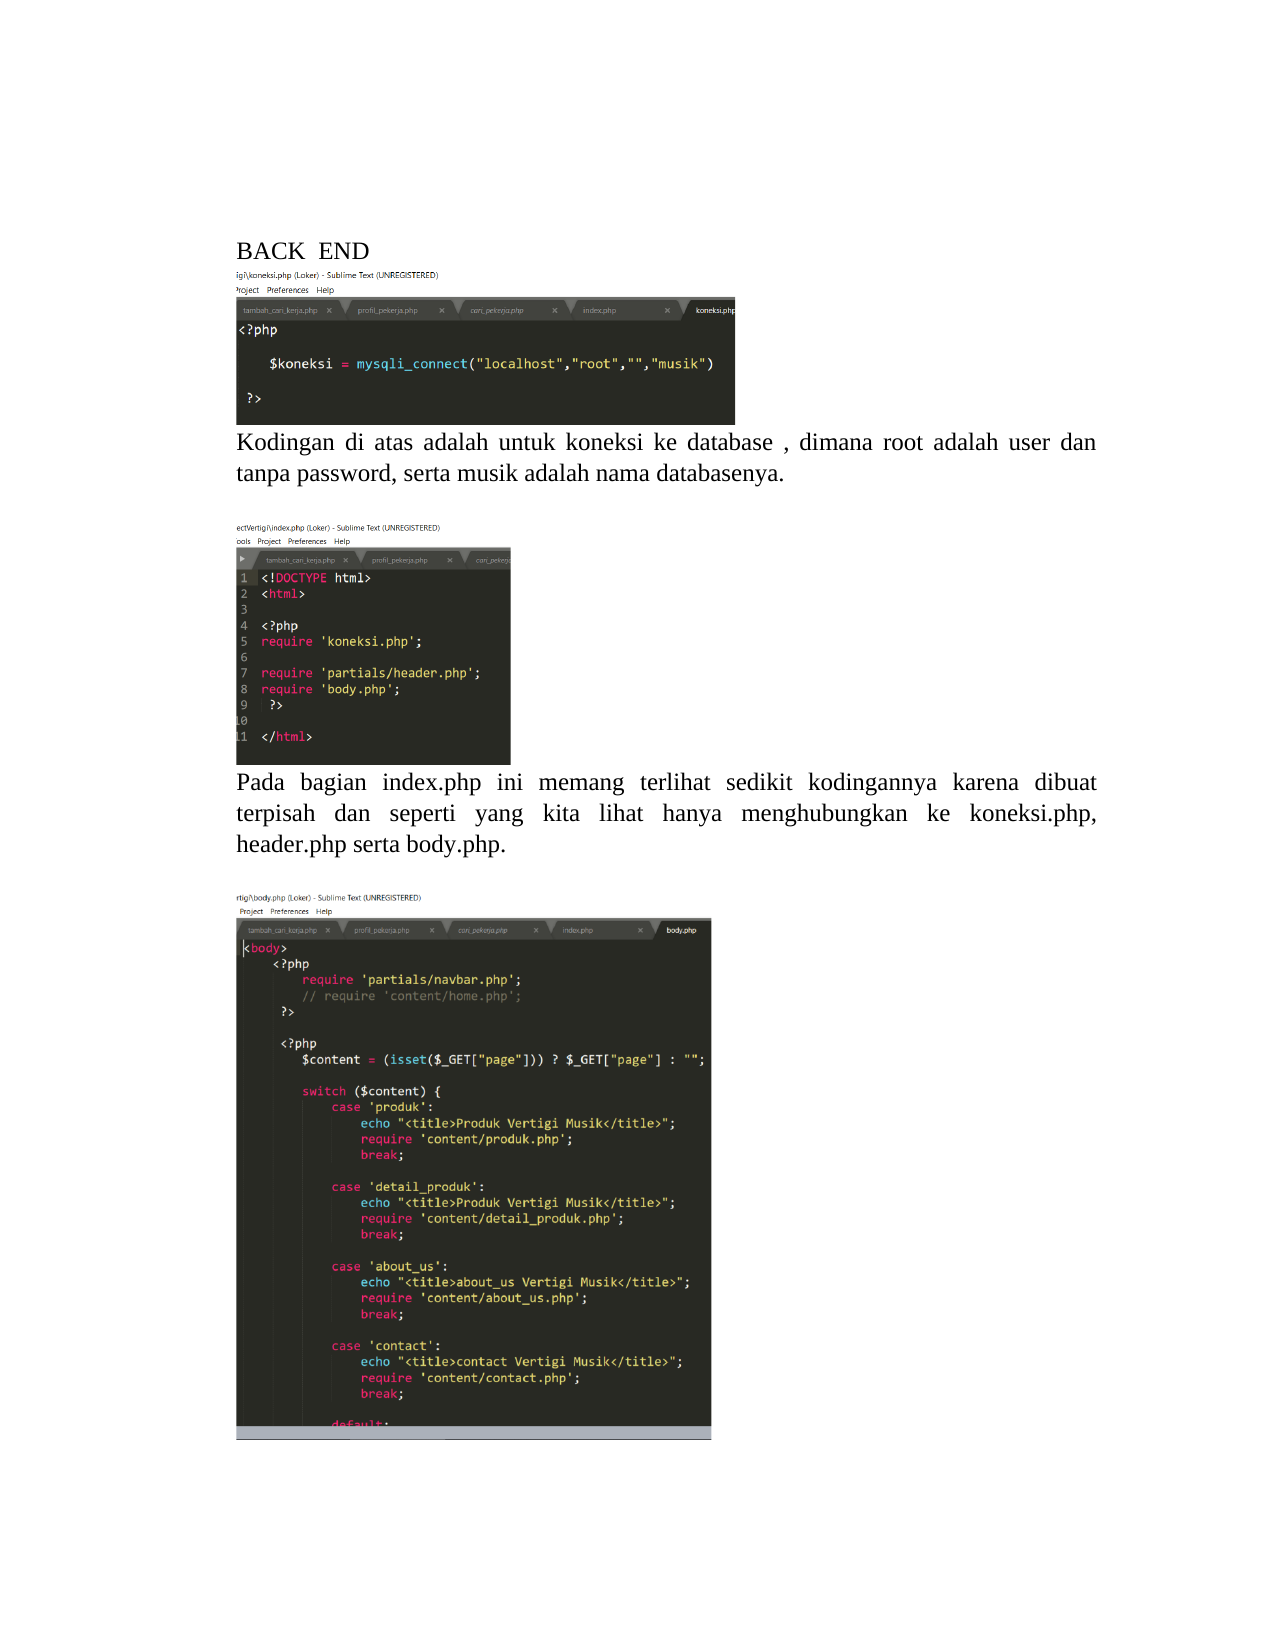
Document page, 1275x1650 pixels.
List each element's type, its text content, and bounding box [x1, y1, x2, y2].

picture [236, 267, 736, 425]
text Pada bagian index.php ini memang terlihat sedikit kodingannya karena dibuat terpisah dan seperti yang kita lihat hanya menghubungkan ke koneksi.php, header.php serta body.php. [236, 767, 1098, 857]
text BACK END [236, 236, 1098, 265]
text Kodingan di atas adalah untuk koneksi ke database , dimana root adalah user dan tanpa password, serta musik adalah nama databasenya. [236, 427, 1098, 487]
picture [236, 890, 712, 1440]
picture [236, 520, 511, 765]
